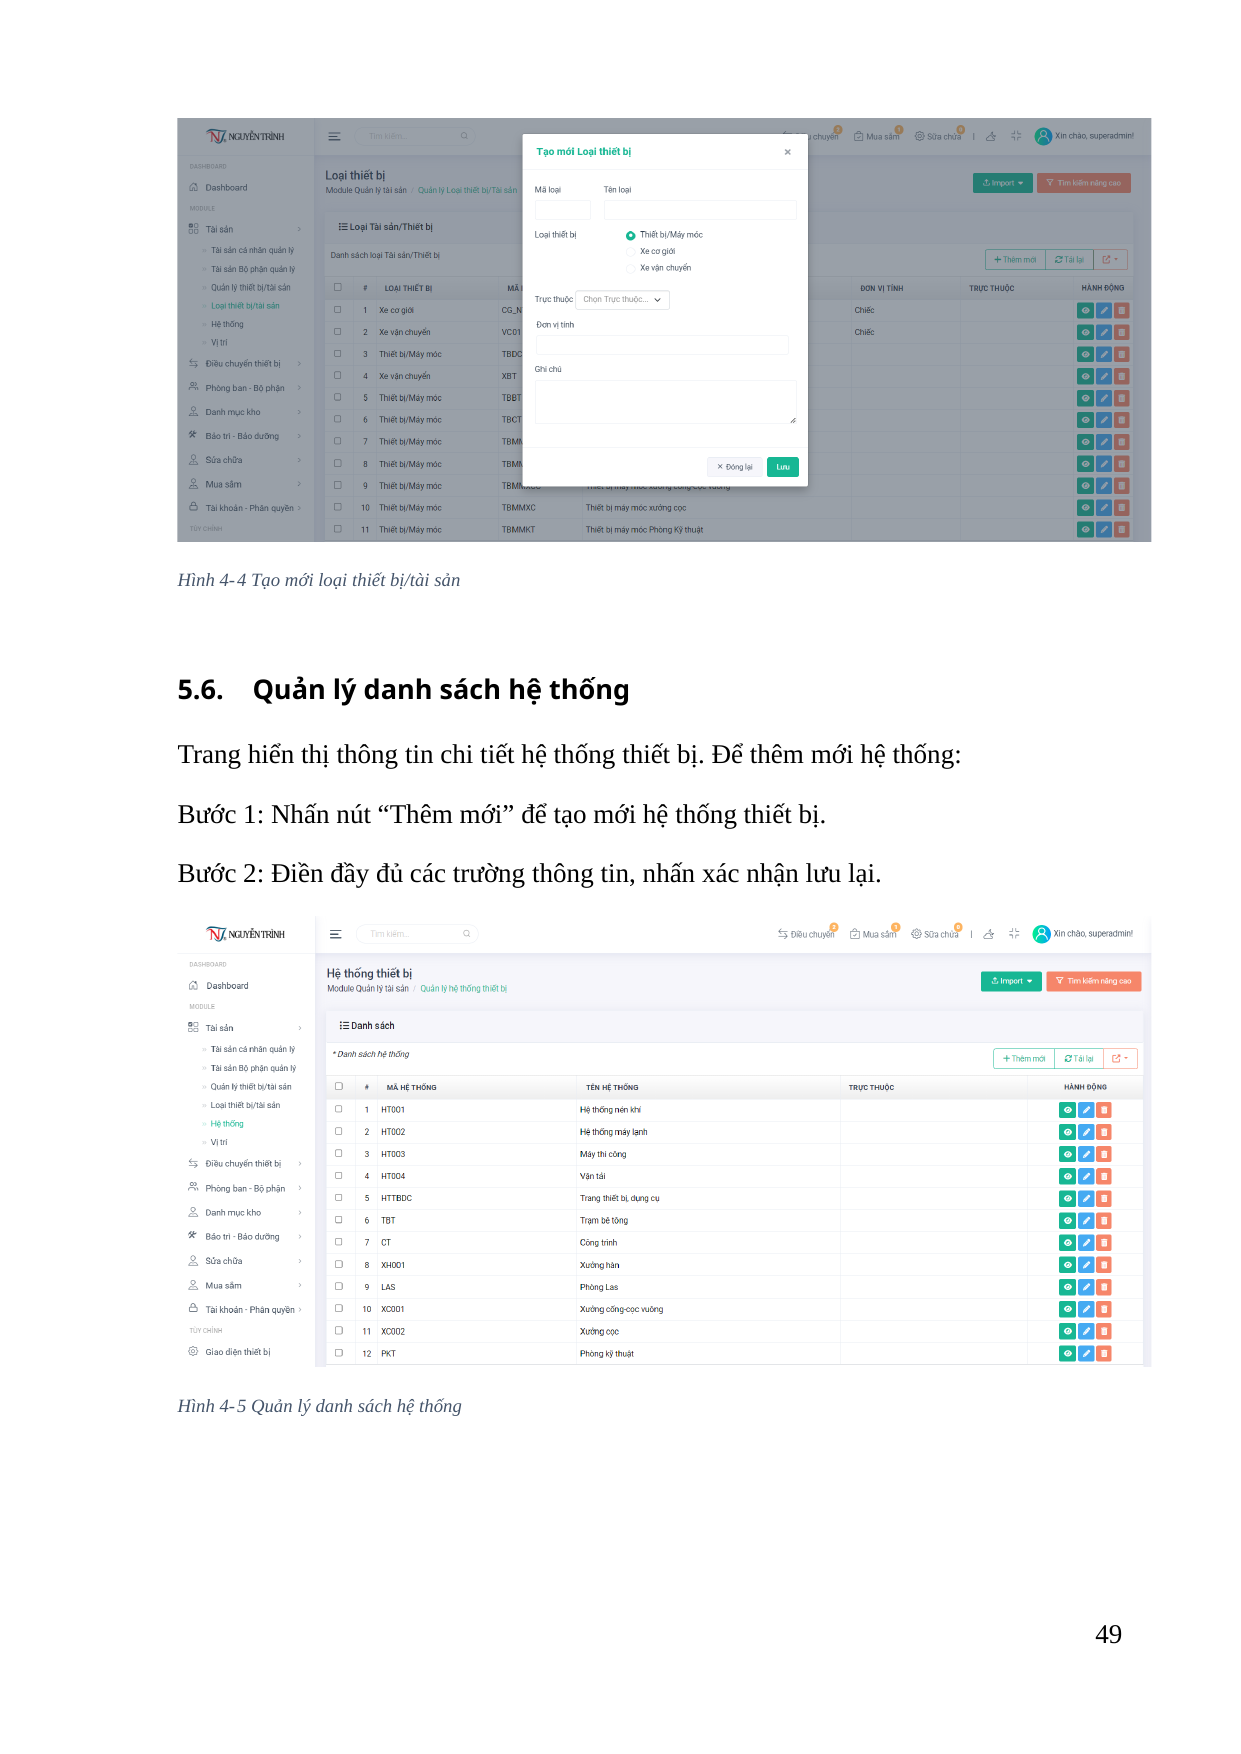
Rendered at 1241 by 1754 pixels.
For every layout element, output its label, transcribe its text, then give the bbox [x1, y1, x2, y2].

picture [177, 916, 1152, 1367]
text Bước 1: Nhấn nút “Thêm mới” để tạo mới hệ thống thiết bị. [177, 798, 1122, 829]
text Bước 2: Điền đầy đủ các trường thông tin, nhấn xác nhận lưu lại. [177, 857, 1122, 888]
picture [177, 118, 1152, 542]
subtitle Quản lý danh sách hệ thống [177, 671, 1122, 708]
text Trang hiển thị thông tin chi tiết hệ thống thiết bị. Để thêm mới hệ thống: [177, 739, 1122, 770]
